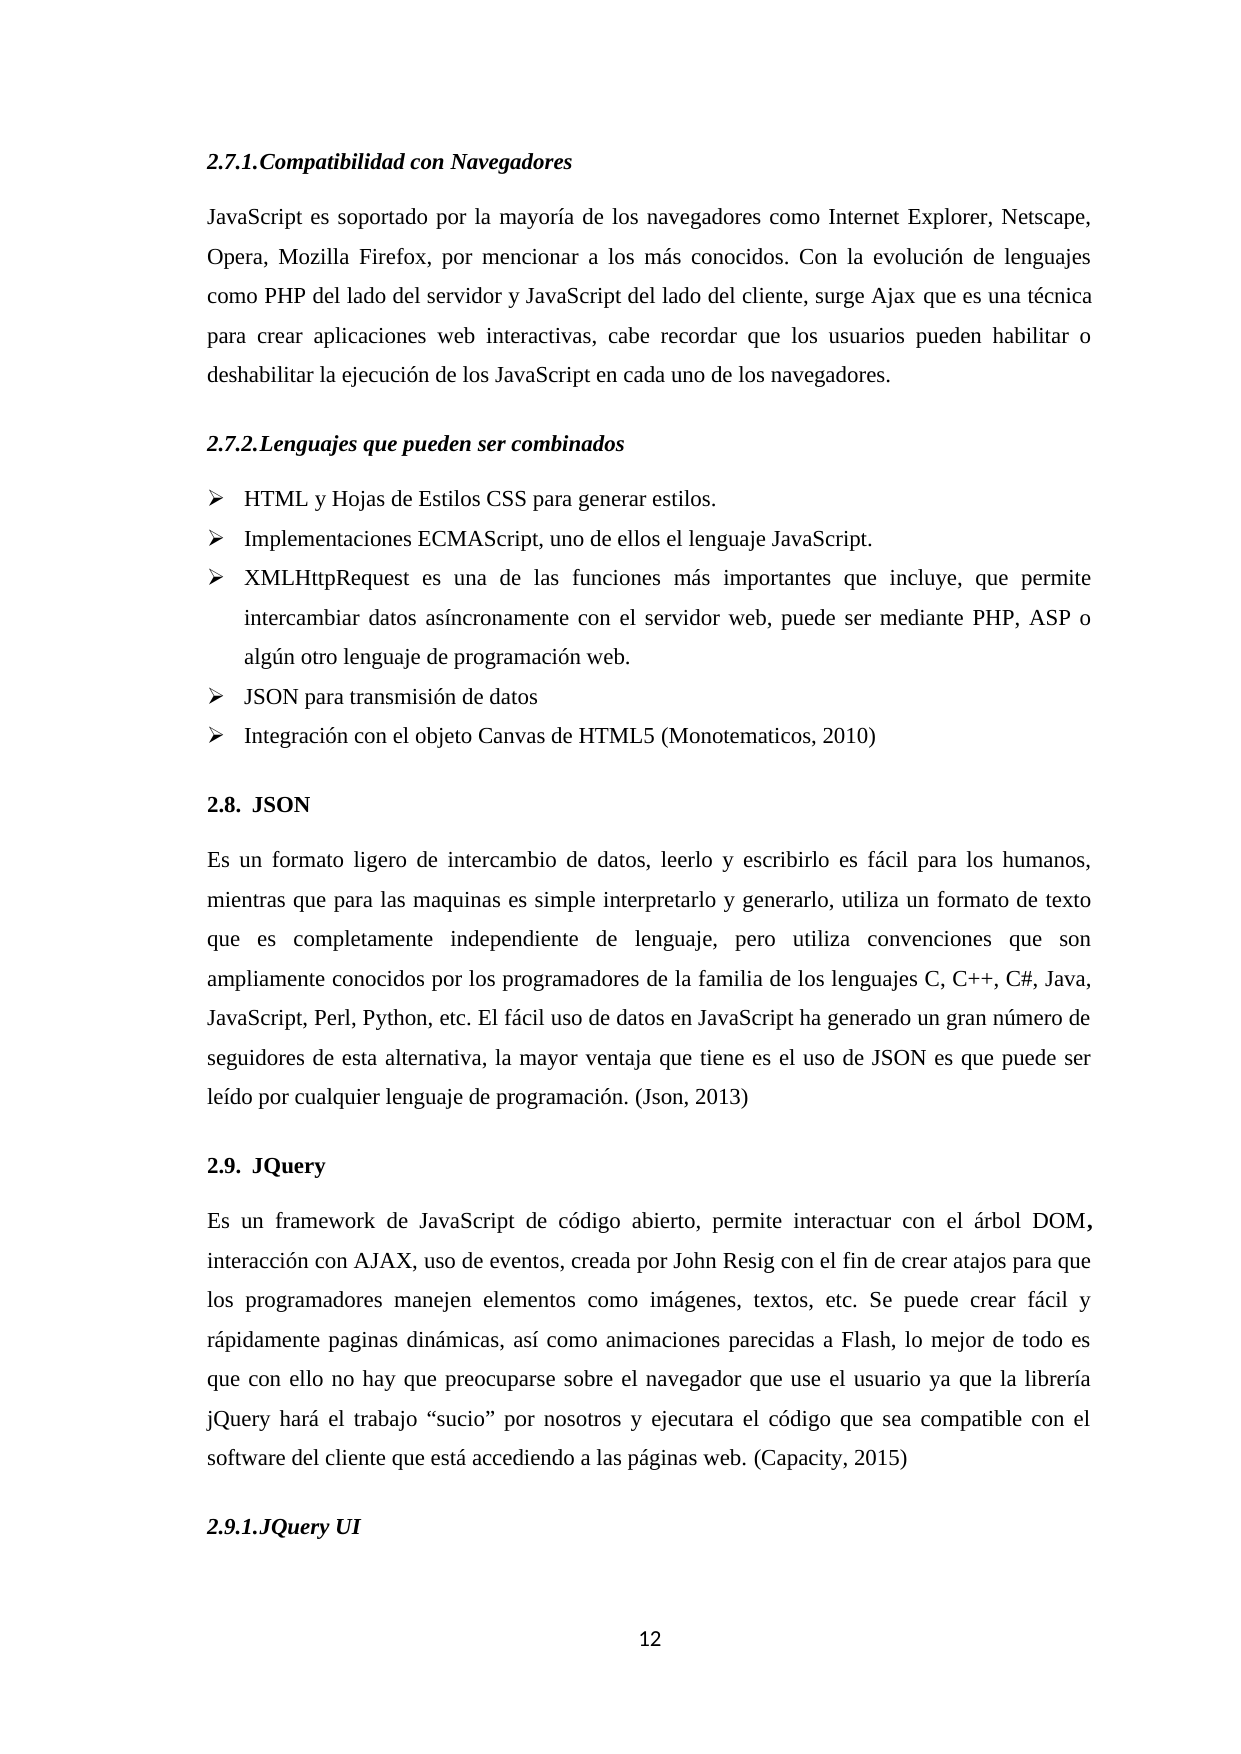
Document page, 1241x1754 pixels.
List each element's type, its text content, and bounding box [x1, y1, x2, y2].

list XMLHttpRequest es una de las funciones más importantes que incluye, que permite intercambiar datos asíncronamente con el servidor web, puede ser mediante PHP, ASP o algún otro lenguaje de programación web. [207, 564, 1092, 669]
list Integración con el objeto Canvas de HTML5 [207, 722, 1092, 748]
text JQuery [207, 1152, 1092, 1178]
text JQuery UI [207, 1513, 1092, 1539]
text Lenguajes que pueden ser combinados [207, 430, 1092, 456]
text Es un formato ligero de intercambio de datos, leerlo y escribirlo es fácil para los humanos, mientras que para las maquinas es simple interpretarlo y generarlo, utiliza un formato de texto que es completamente independiente de lenguaje, pero utiliza convenciones que son ampliamente conocidos por los programadores de la familia de los lenguajes C, C++, C#, Java, JavaScript, Perl, Python, etc. El fácil uso de datos en JavaScript ha generado un gran número de seguidores de esta alternativa, la mayor ventaja que tiene es el uso de JSON es que puede ser leído por cualquier lenguaje de programación. [207, 846, 1092, 1109]
text JavaScript es soportado por la mayoría de los navegadores como Internet Explorer, Netscape, Opera, Mozilla Firefox, por mencionar a los más conocidos. Con la evolución de lenguajes como PHP del lado del servidor y JavaScript del lado del cliente, surge Ajax que es una técnica para crear aplicaciones web interactivas, cabe recordar que los usuarios pueden habilitar o deshabilitar la ejecución de los JavaScript en cada uno de los navegadores. [207, 203, 1092, 387]
text Es un framework de JavaScript de código abierto, permite interactuar con el árbol DOM, interacción con AJAX, uso de eventos, creada por John Resig con el fin de crear atajos para que los programadores manejen elementos como imágenes, textos, etc. Se puede crear fácil y rápidamente paginas dinámicas, así como animaciones parecidas a Flash, lo mejor de todo es que con ello no hay que preocuparse sobre el navegador que use el usuario ya que la librería jQuery hará el trabajo “sucio” por nosotros y ejecutara el código que sea compatible con el software del cliente que está accediendo a las páginas web. [207, 1207, 1092, 1471]
text Compatibilidad con Navegadores [207, 148, 1092, 174]
list HTML y Hojas de Estilos CSS para generar estilos. [207, 485, 1092, 512]
list JSON para transmisión de datos [207, 683, 1092, 709]
list Implementaciones ECMAScript, uno de ellos el lenguaje JavaScript. [207, 525, 1092, 551]
text JSON [207, 791, 1092, 817]
